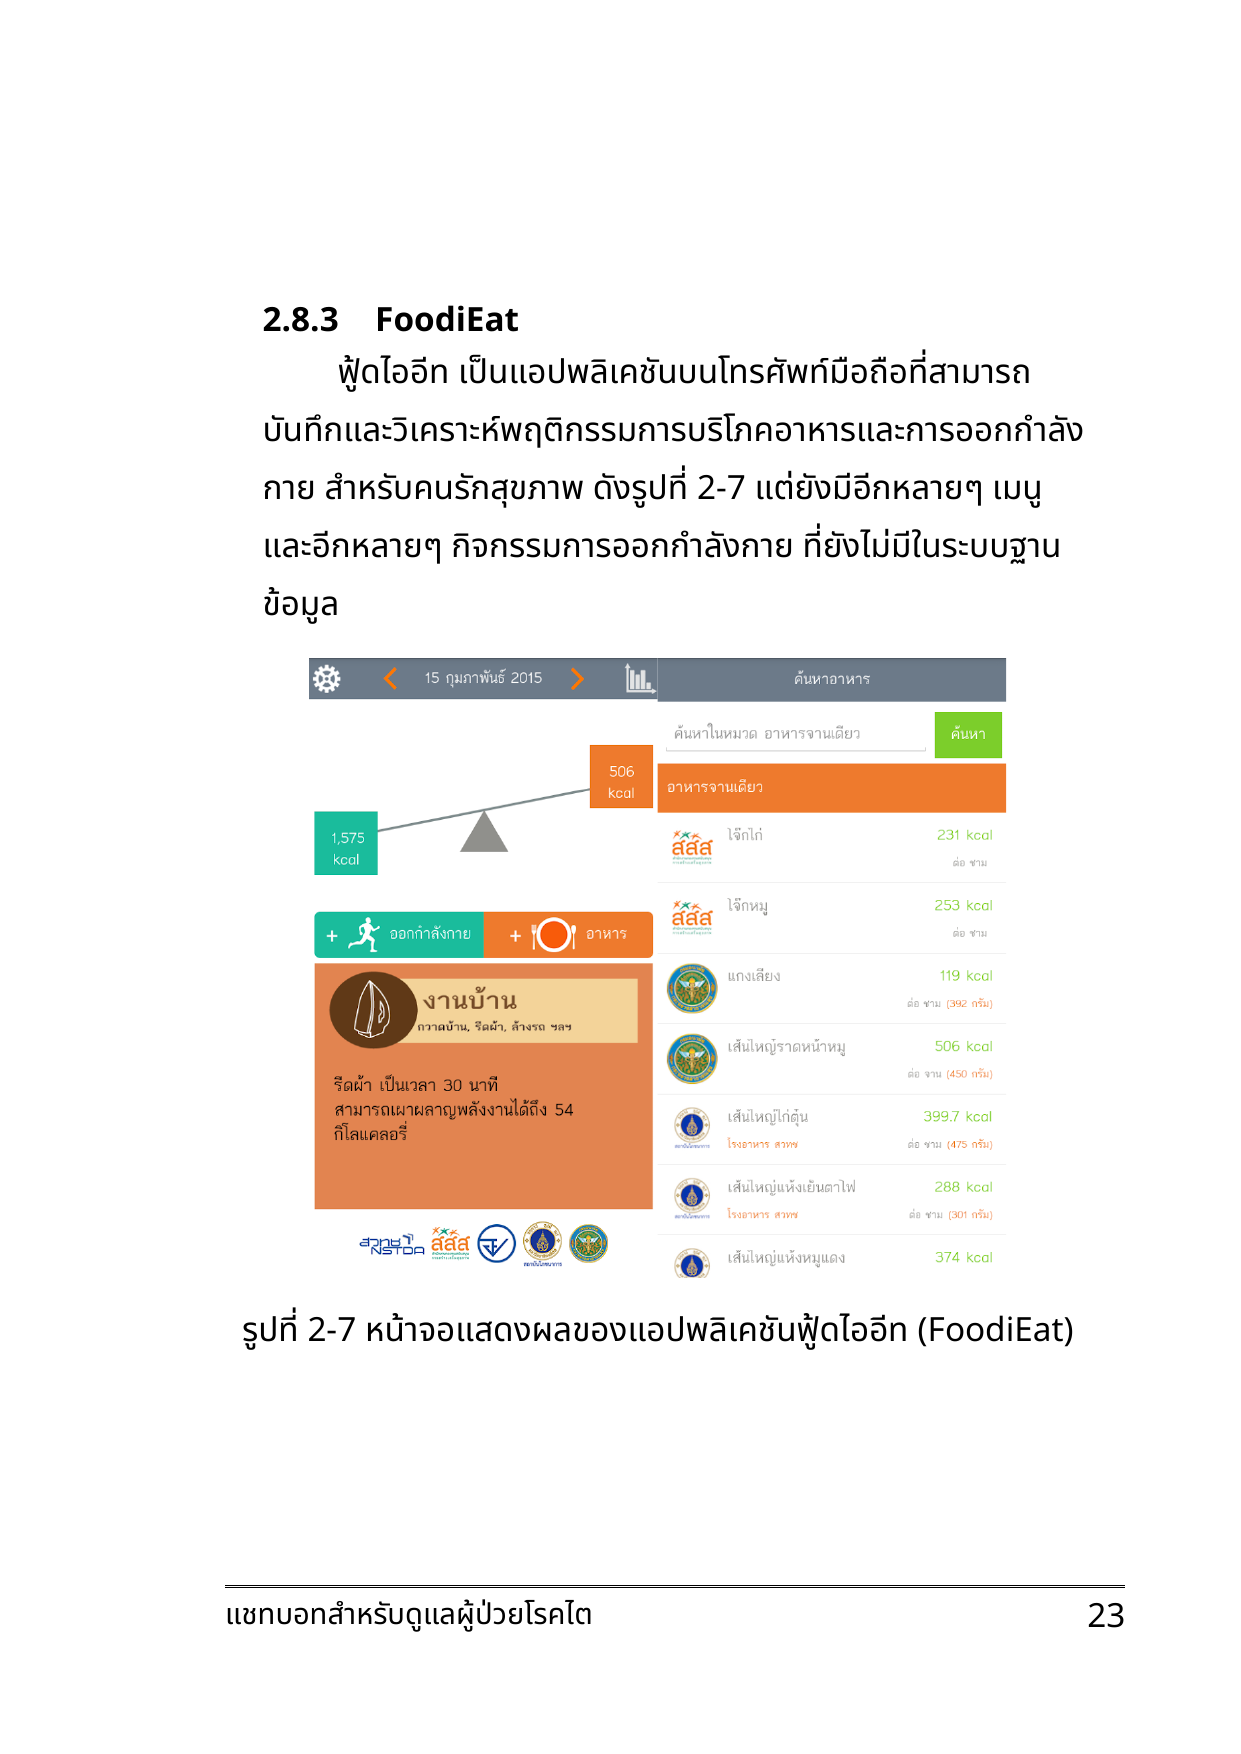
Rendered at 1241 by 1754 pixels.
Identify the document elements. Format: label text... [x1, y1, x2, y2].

text ฟู้ดไออีท เป็นแอปพลิเคชันบนโทรศัพท์มือถือที่สามารถบันทึกและวิเคราะห์พฤติกรรมการบริโภคอาหารและการออกกำลังกาย สำหรับคนรักสุขภาพ ดังรูปที่ 2-7 แต่ยังมีอีกหลายๆ เมนู และอีกหลายๆ กิจกรรมการออกกำลังกาย ที่ยังไม่มีในระบบฐานข้อมูล [262, 348, 1090, 630]
subtitle FoodiEat [225, 296, 1090, 341]
text รูปที่ 2-7 หน้าจอแสดงผลของแอปพลิเคชันฟู้ดไออีท (FoodiEat) [225, 1305, 1090, 1356]
picture [309, 658, 1007, 1278]
